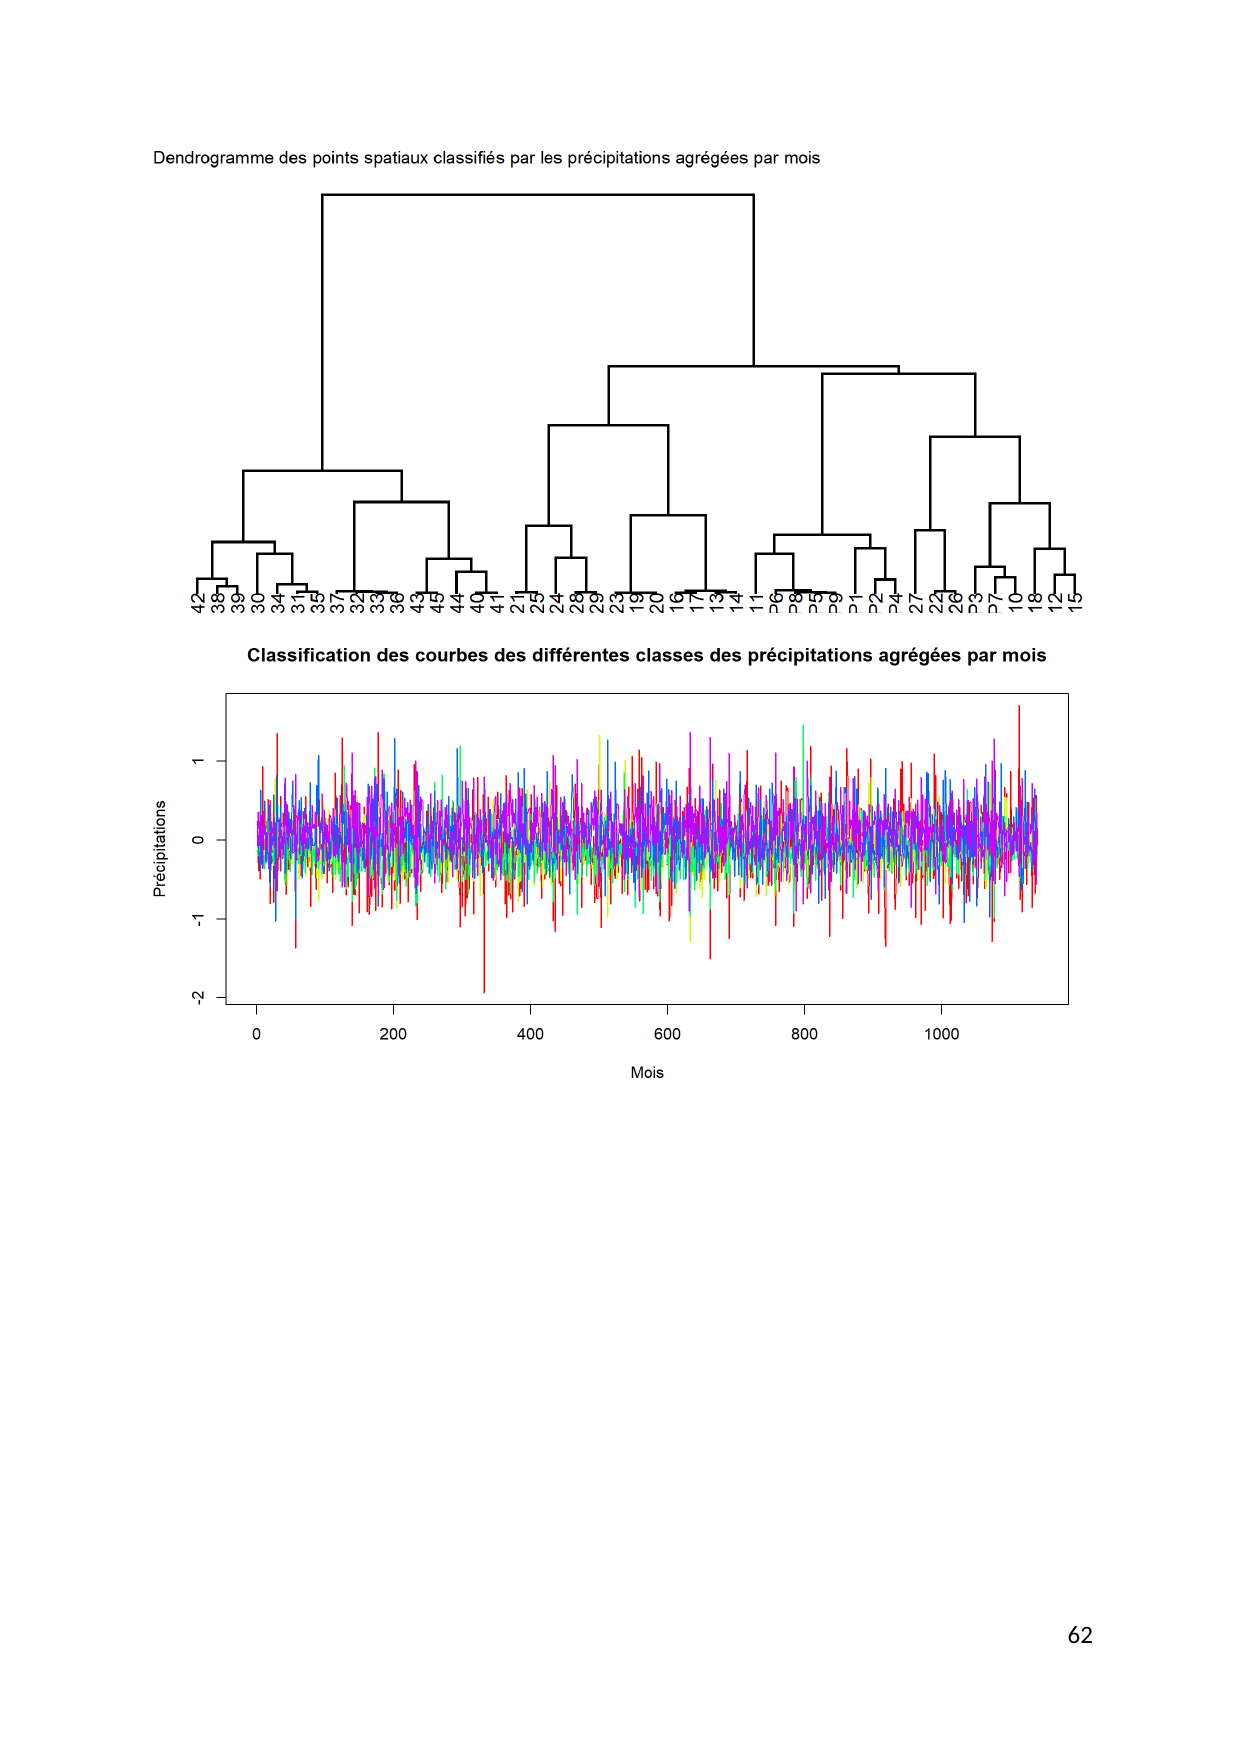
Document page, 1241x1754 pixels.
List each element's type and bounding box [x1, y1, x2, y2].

picture [147, 147, 1093, 620]
picture [147, 638, 1093, 1082]
